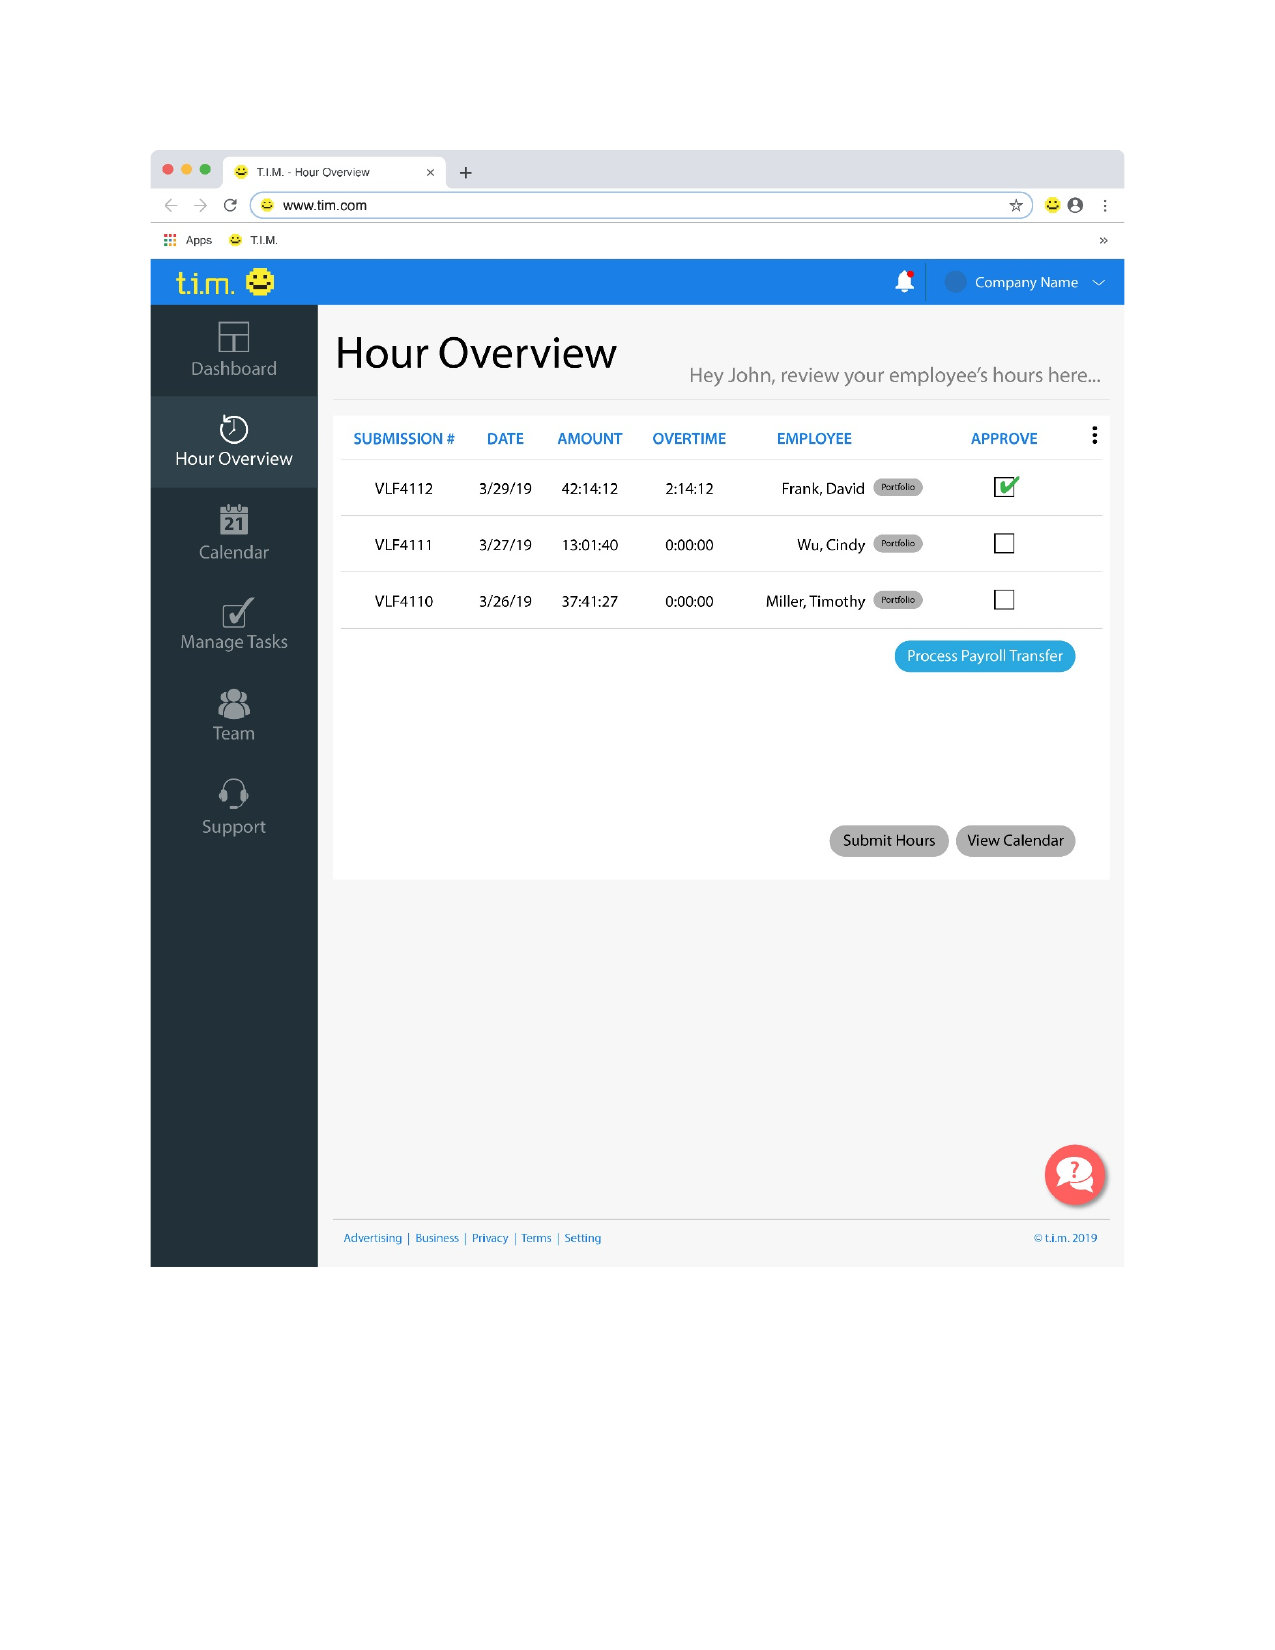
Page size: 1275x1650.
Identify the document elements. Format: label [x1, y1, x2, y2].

picture [150, 150, 1125, 1267]
